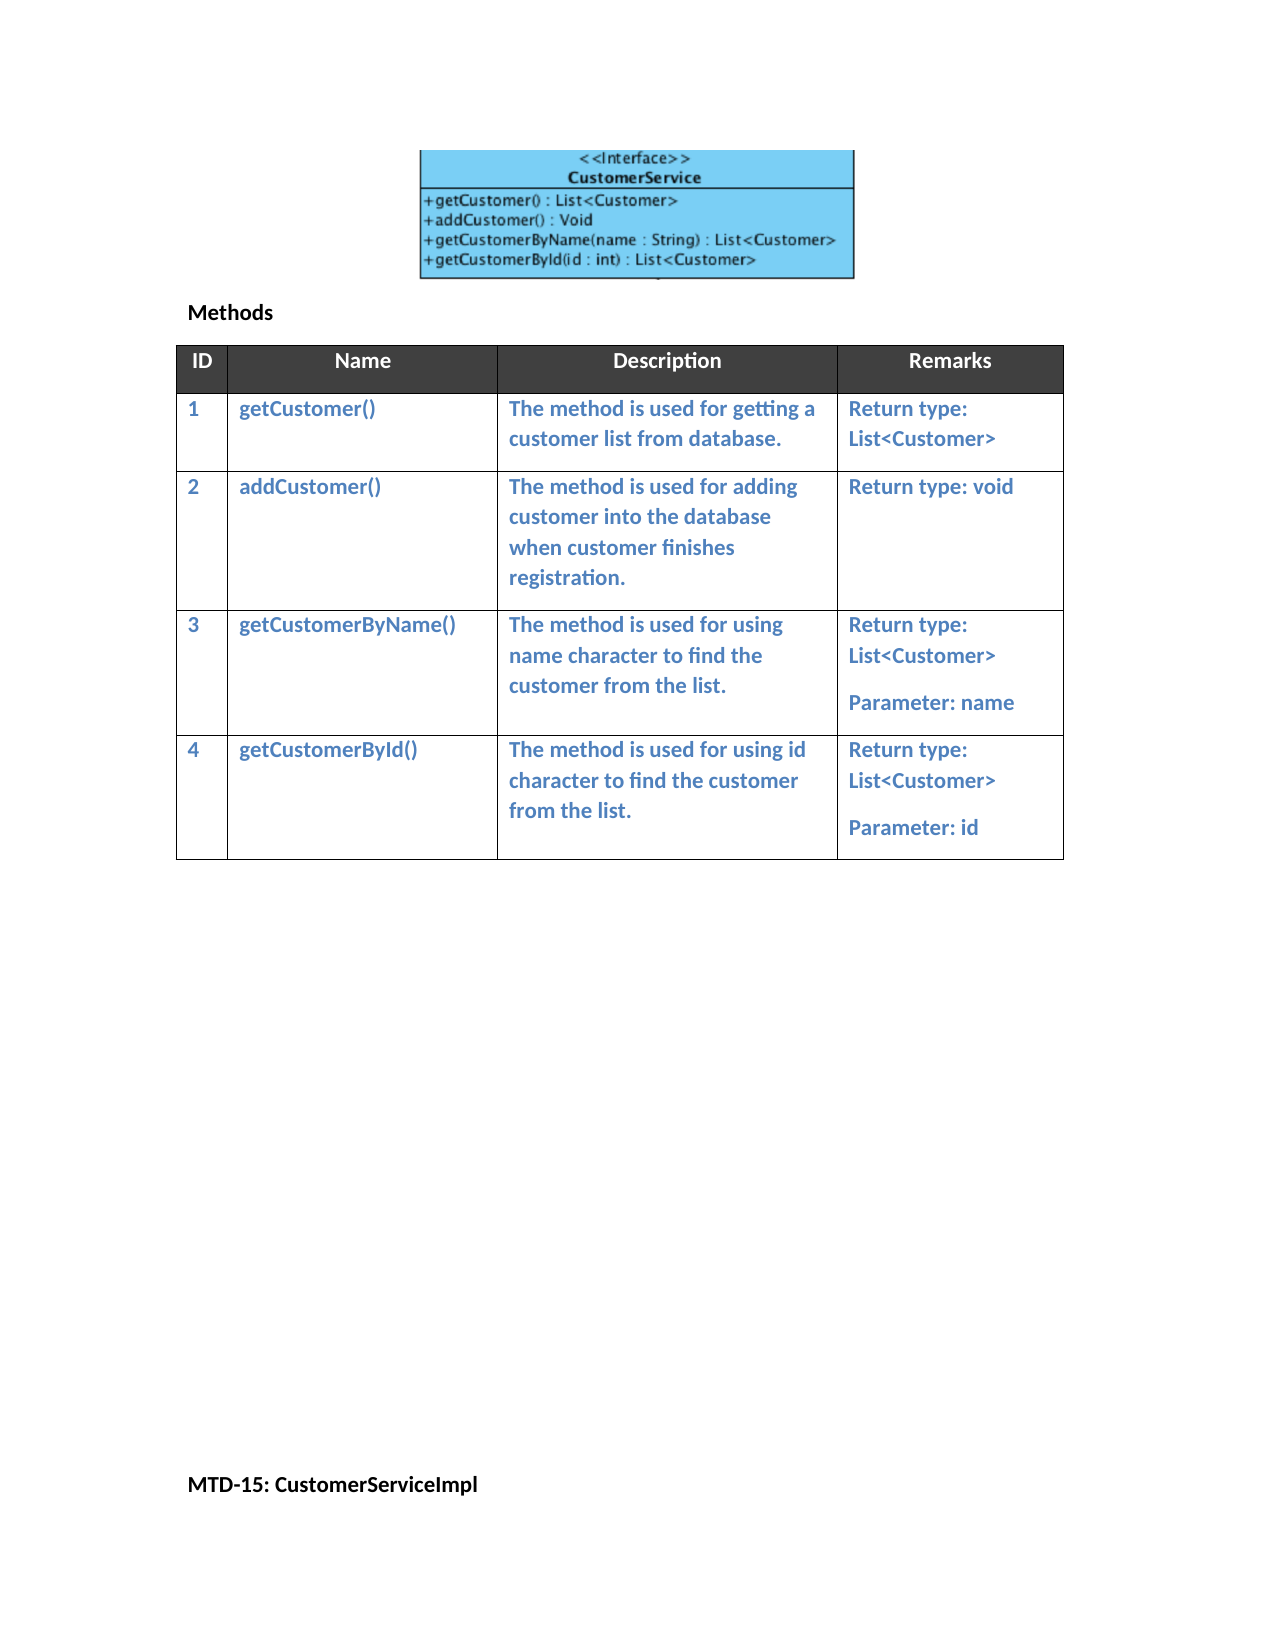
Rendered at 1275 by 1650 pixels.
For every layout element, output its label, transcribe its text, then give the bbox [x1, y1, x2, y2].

table_cell Return type: List<Customer> [838, 394, 1063, 471]
table_cell 1 [177, 394, 227, 471]
picture [418, 150, 857, 280]
text Methods [187, 298, 1087, 326]
table_header Remarks [838, 346, 1063, 393]
table_header Name [228, 346, 497, 393]
table_cell 4 [177, 736, 227, 859]
table_cell getCustomerById() [228, 736, 497, 859]
text MTD-15: CustomerServiceImpl [187, 1470, 1087, 1498]
table_header ID [177, 346, 227, 393]
table_cell The method is used for getting a customer list from database. [498, 394, 837, 471]
table_cell Return type: List<Customer> Parameter: name [838, 611, 1063, 734]
table_cell The method is used for using id character to find the customer from the list. [498, 736, 837, 859]
table_cell The method is used for using name character to find the customer from the list. [498, 611, 837, 734]
table_header Description [498, 346, 837, 393]
table_cell 2 [177, 472, 227, 609]
table_cell addCustomer() [228, 472, 497, 609]
table_cell Return type: void [838, 472, 1063, 609]
table_cell The method is used for adding customer into the database when customer finishes registration. [498, 472, 837, 609]
table_cell 3 [177, 611, 227, 734]
table_cell getCustomerByName() [228, 611, 497, 734]
table_cell Return type: List<Customer> Parameter: id [838, 736, 1063, 859]
table_cell getCustomer() [228, 394, 497, 471]
